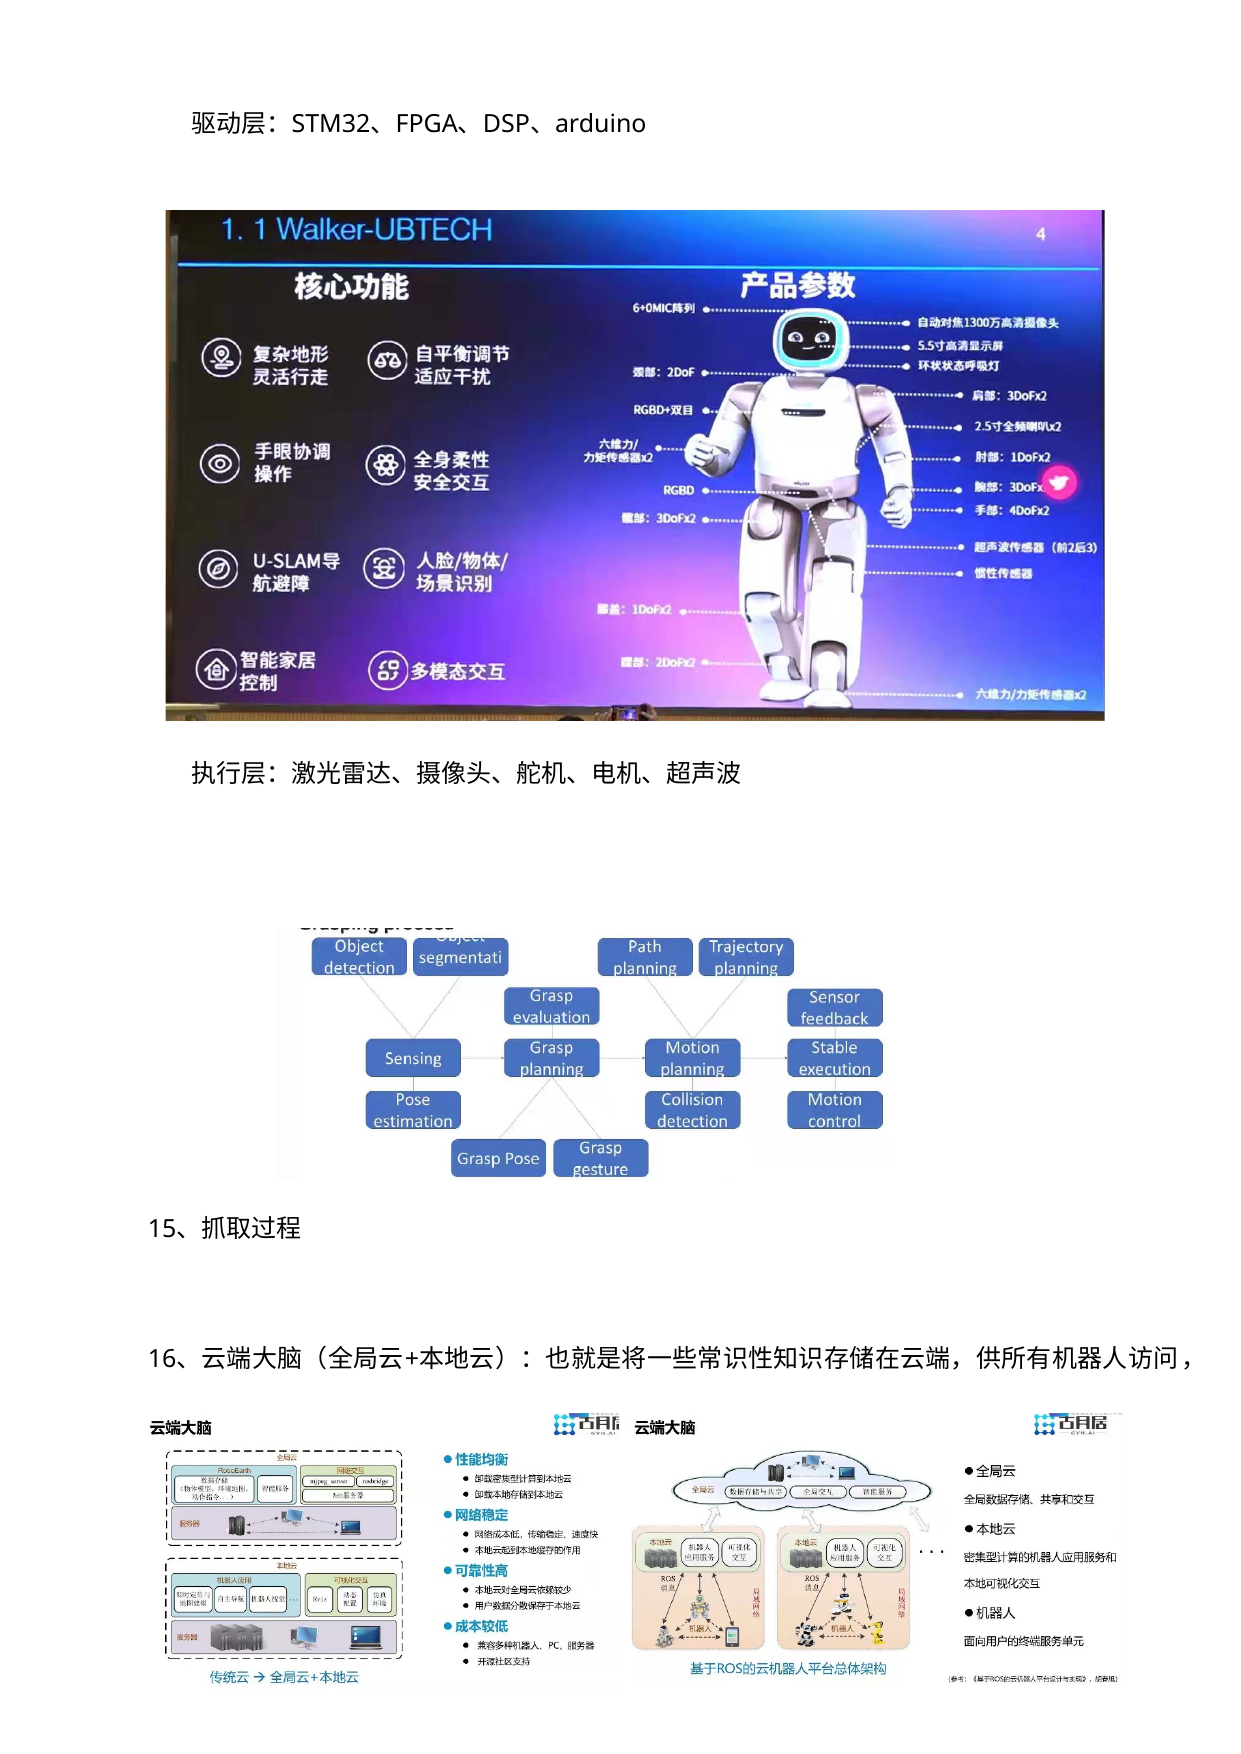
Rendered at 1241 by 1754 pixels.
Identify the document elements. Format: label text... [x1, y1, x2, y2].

list 驱动层：STM32、FPGA、DSP、arduino [191, 89, 1181, 154]
list 云端大脑（全局云+本地云）：也就是将一些常识性知识存储在云端，供所有机器人访问，如香蕉是什么样的 [148, 1324, 1181, 1389]
picture [165, 210, 1105, 721]
picture [276, 928, 898, 1181]
picture [135, 1413, 1125, 1691]
